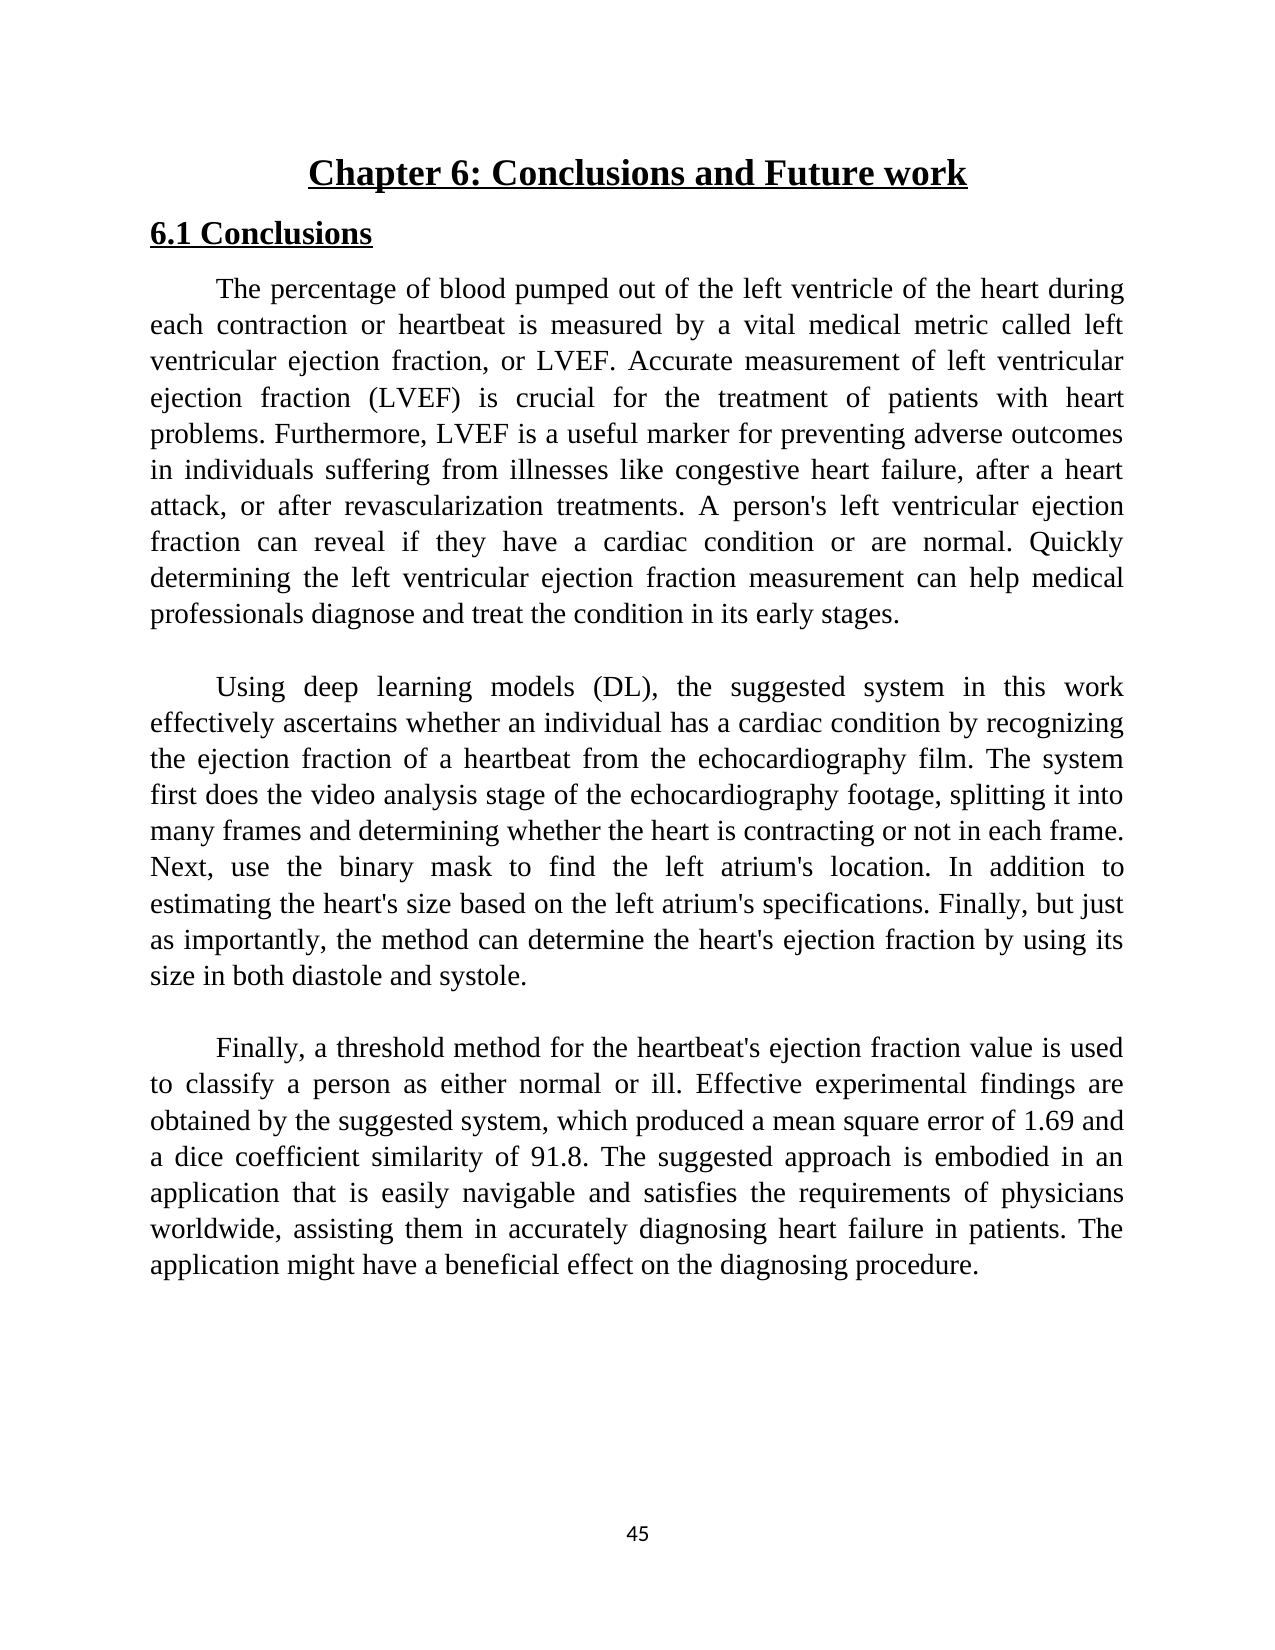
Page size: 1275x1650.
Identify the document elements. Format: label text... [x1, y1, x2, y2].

text Chapter 6: Conclusions and Future work [150, 150, 1125, 193]
text 6.1 Conclusions [150, 213, 1125, 252]
text Finally, a threshold method for the heartbeat's ejection fraction value is used to classify a person as either normal or ill. Effective experimental findings are obtained by the suggested system, which produced a mean square error of 1.69 and a dice coefficient similarity of 91.8. The suggested approach is embodied in an application that is easily navigable and satisfies the requirements of physicians worldwide, assisting them in accurately diagnosing heart failure in patients. The application might have a beneficial effect on the diagnosing procedure. [150, 1030, 1125, 1281]
text The percentage of blood pumped out of the left ventricle of the heart during each contraction or heartbeat is measured by a vital medical metric called left ventricular ejection fraction, or LVEF. Accurate measurement of left ventricular ejection fraction (LVEF) is crucial for the treatment of patients with heart problems. Furthermore, LVEF is a useful marker for preventing adverse outcomes in individuals suffering from illnesses like congestive heart failure, after a heart attack, or after revascularization treatments. A person's left ventricular ejection fraction can reveal if they have a cardiac condition or are normal. Quickly determining the left ventricular ejection fraction measurement can help medical professionals diagnose and treat the condition in its early stages. [150, 271, 1125, 630]
text Using deep learning models (DL), the suggested system in this work effectively ascertains whether an individual has a cardiac condition by recognizing the ejection fraction of a heartbeat from the echocardiography film. The system first does the video analysis stage of the echocardiography footage, splitting it into many frames and determining whether the heart is contracting or not in each frame. Next, use the binary mask to find the left atrium's location. In addition to estimating the heart's size based on the left atrium's specifications. Finally, but just as importantly, the method can determine the heart's ejection fraction by using its size in both diastole and systole. [150, 669, 1125, 992]
